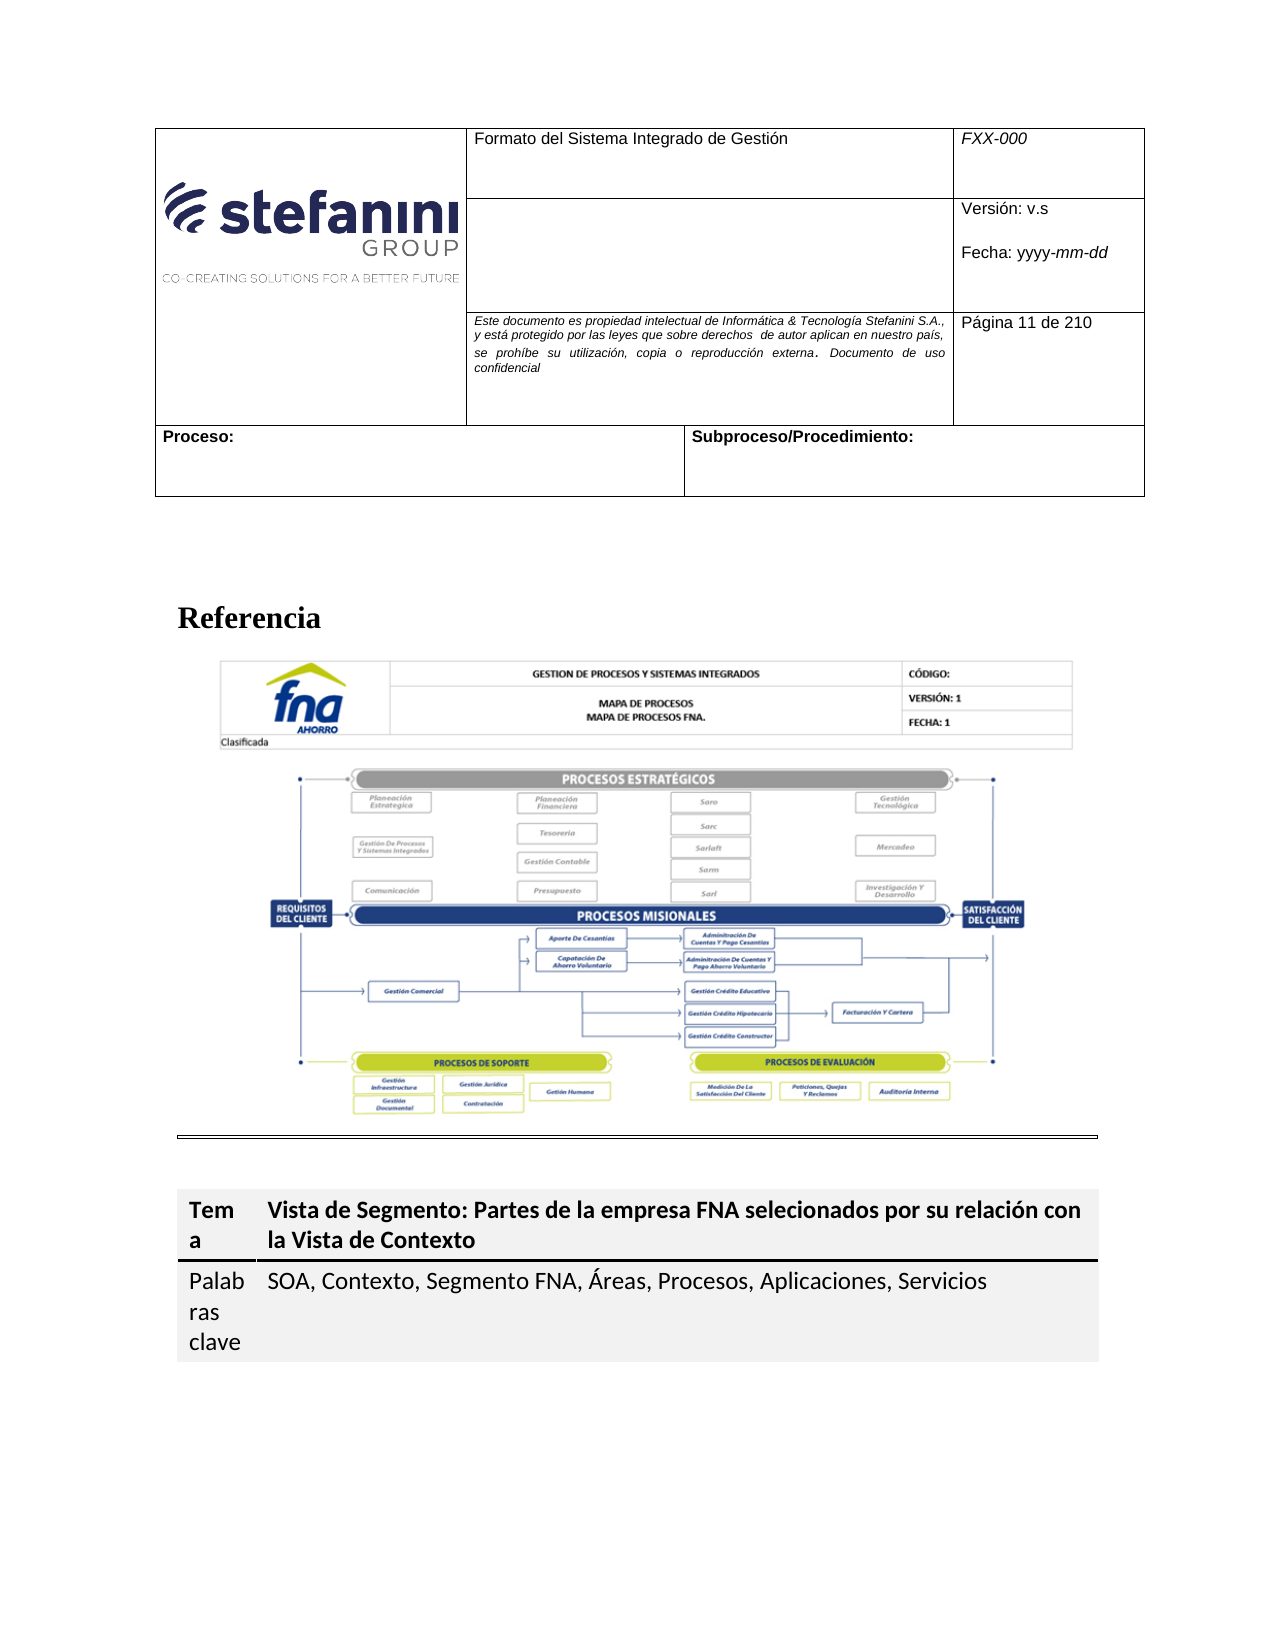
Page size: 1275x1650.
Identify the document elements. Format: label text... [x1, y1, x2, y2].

picture [196, 660, 1115, 1123]
table_header Vista de Segmento: Partes de la empresa FNA selecionados por su relación con la Vista de Contexto [257, 1190, 1098, 1259]
table_cell Palabras clave [178, 1262, 256, 1361]
table_header Tema [178, 1190, 256, 1259]
subtitle Referencia [177, 599, 1098, 635]
picture [162, 182, 460, 286]
table_cell SOA, Contexto, Segmento FNA, Áreas, Procesos, Aplicaciones, Servicios [257, 1262, 1098, 1361]
